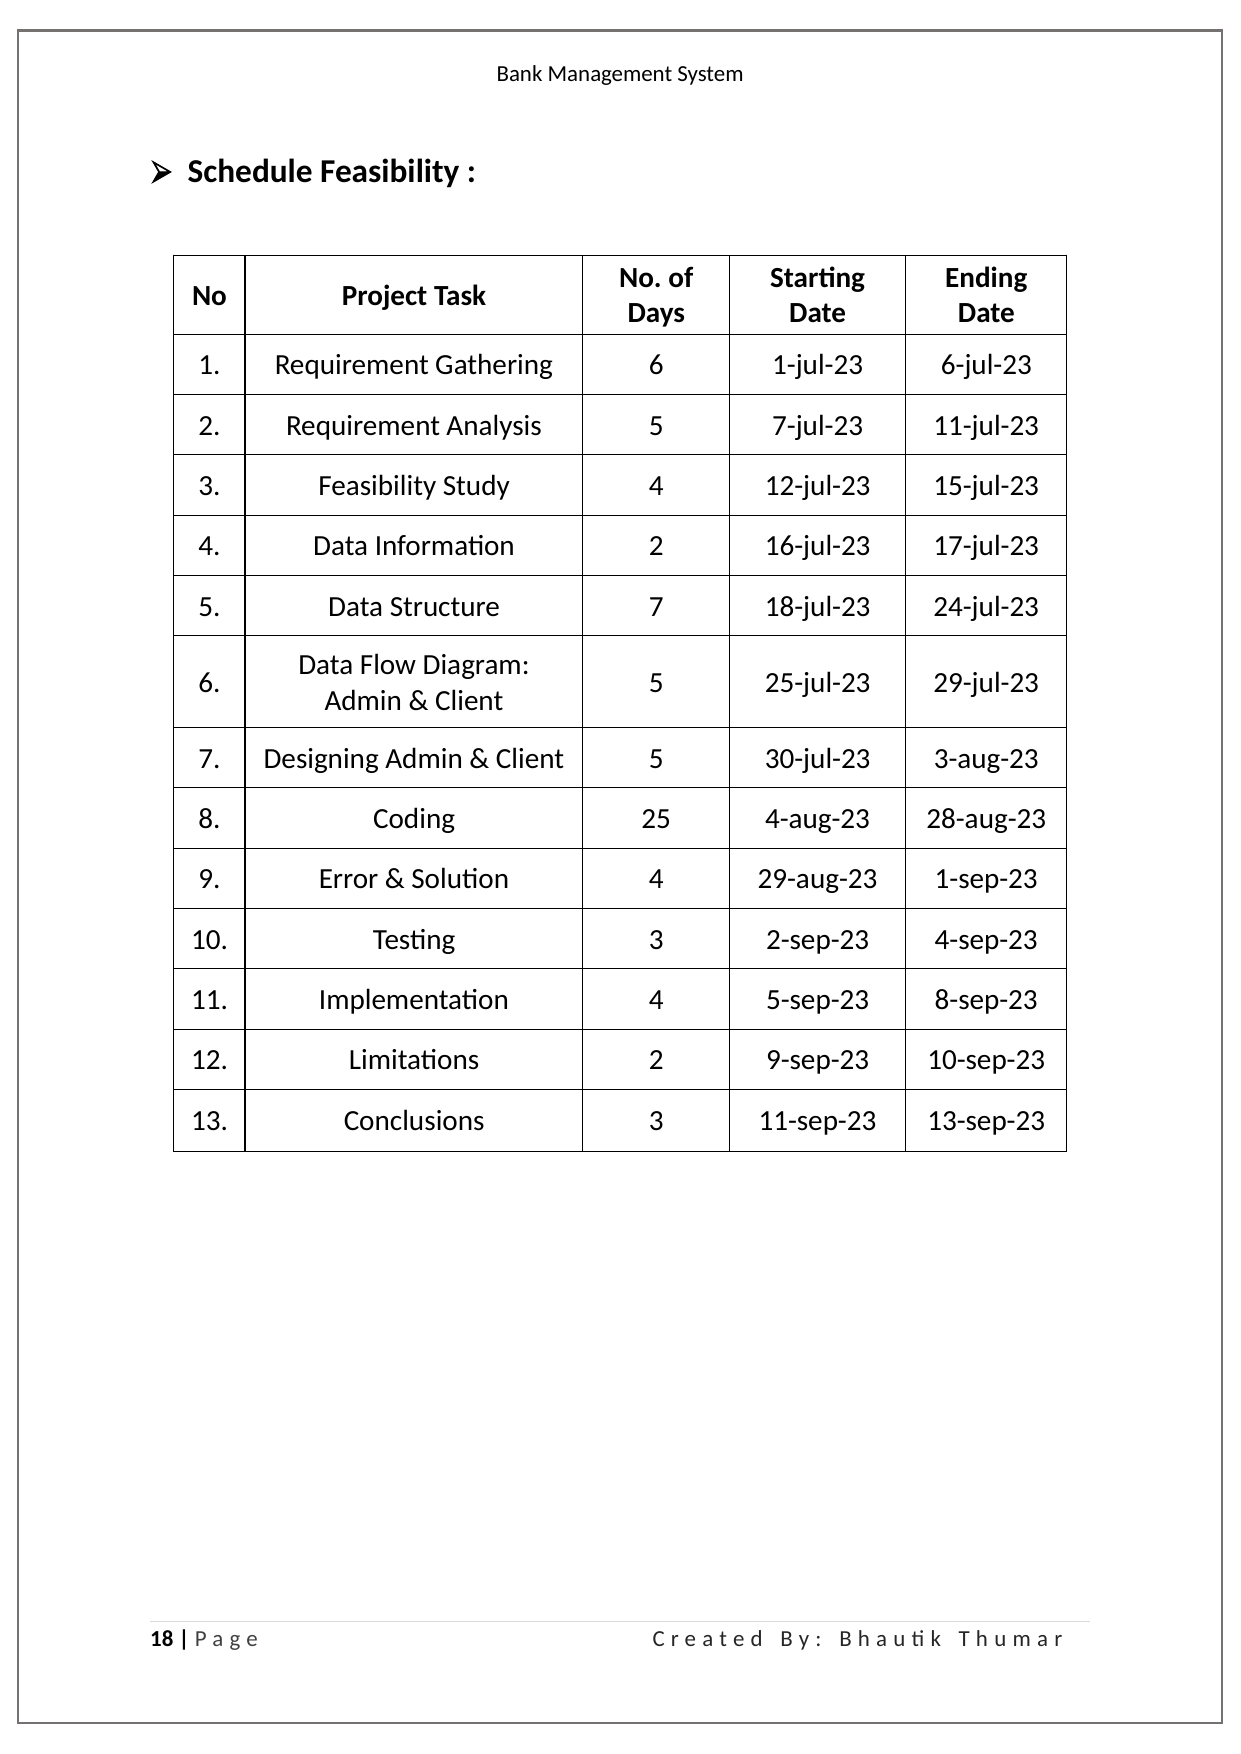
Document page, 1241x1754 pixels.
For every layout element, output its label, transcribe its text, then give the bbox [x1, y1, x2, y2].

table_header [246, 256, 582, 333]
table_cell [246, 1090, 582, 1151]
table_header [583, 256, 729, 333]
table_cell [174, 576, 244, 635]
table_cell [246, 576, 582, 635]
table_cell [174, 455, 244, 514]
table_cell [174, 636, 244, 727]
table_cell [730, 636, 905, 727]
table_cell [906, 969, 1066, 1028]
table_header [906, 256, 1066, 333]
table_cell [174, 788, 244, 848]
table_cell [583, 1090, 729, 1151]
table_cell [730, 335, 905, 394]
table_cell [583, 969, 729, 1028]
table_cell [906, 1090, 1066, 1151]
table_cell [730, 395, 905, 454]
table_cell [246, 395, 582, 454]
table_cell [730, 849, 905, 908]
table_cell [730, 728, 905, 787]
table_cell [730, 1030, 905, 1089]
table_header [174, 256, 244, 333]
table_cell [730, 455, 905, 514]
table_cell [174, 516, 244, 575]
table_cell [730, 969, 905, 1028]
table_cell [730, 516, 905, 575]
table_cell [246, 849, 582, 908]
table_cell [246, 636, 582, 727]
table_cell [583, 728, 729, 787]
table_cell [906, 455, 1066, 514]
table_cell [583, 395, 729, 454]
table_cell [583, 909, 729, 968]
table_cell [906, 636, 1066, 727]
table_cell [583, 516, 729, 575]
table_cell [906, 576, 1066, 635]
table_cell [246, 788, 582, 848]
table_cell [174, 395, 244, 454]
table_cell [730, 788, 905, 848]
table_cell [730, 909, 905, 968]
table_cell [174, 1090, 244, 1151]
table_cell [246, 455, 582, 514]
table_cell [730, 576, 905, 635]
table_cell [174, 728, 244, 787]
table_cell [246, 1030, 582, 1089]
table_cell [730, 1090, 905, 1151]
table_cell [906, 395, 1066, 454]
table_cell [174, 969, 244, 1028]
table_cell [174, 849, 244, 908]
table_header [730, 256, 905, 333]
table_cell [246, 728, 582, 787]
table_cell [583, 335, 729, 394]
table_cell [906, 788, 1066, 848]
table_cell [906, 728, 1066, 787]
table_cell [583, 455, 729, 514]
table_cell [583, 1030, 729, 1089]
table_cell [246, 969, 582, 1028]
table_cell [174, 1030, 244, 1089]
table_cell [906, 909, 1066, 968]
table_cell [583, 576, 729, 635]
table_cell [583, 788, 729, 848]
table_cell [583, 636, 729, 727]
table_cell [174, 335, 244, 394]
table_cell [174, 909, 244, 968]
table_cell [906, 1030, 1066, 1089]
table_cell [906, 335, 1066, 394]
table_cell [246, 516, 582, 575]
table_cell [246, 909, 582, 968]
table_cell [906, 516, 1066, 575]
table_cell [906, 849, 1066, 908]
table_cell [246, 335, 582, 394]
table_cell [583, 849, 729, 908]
list Schedule Feasibility : [150, 150, 1090, 191]
